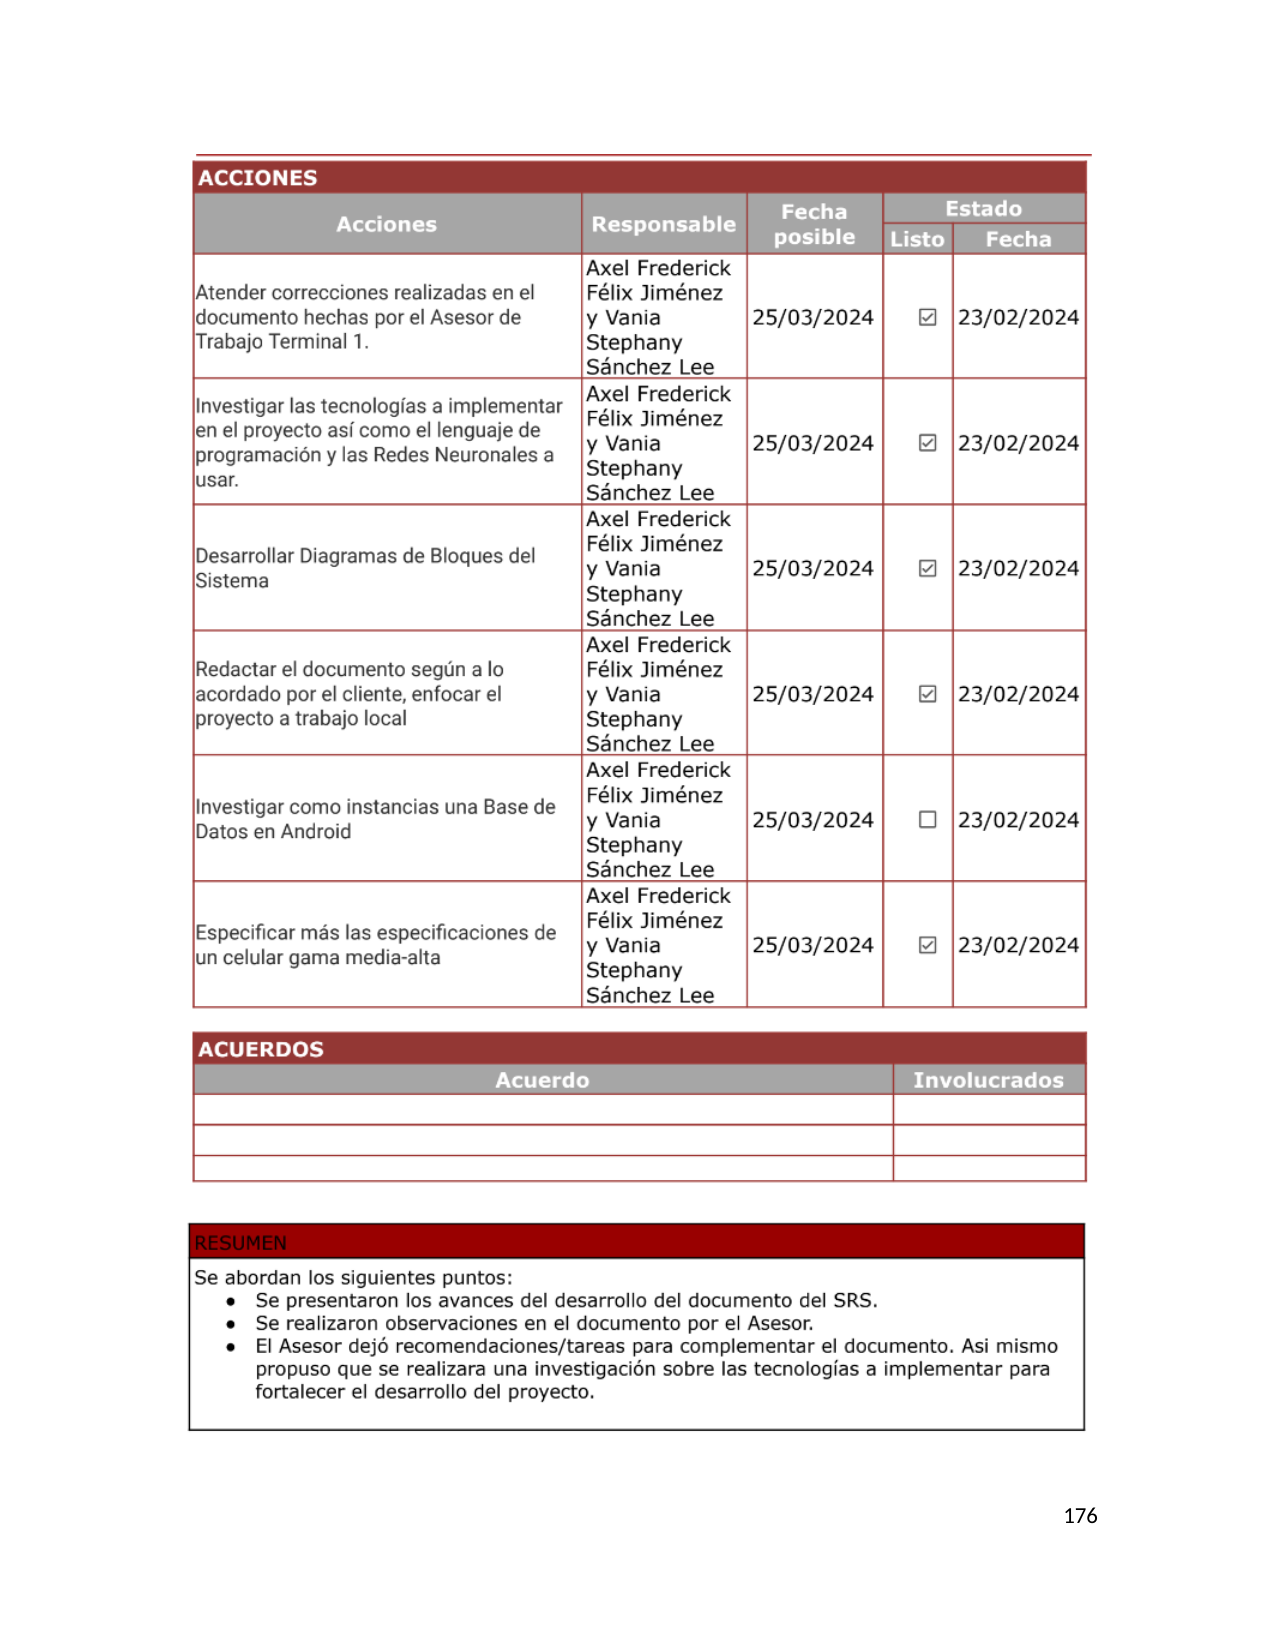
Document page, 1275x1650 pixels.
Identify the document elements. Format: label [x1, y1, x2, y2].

picture [177, 147, 1098, 1191]
picture [177, 1209, 1098, 1443]
